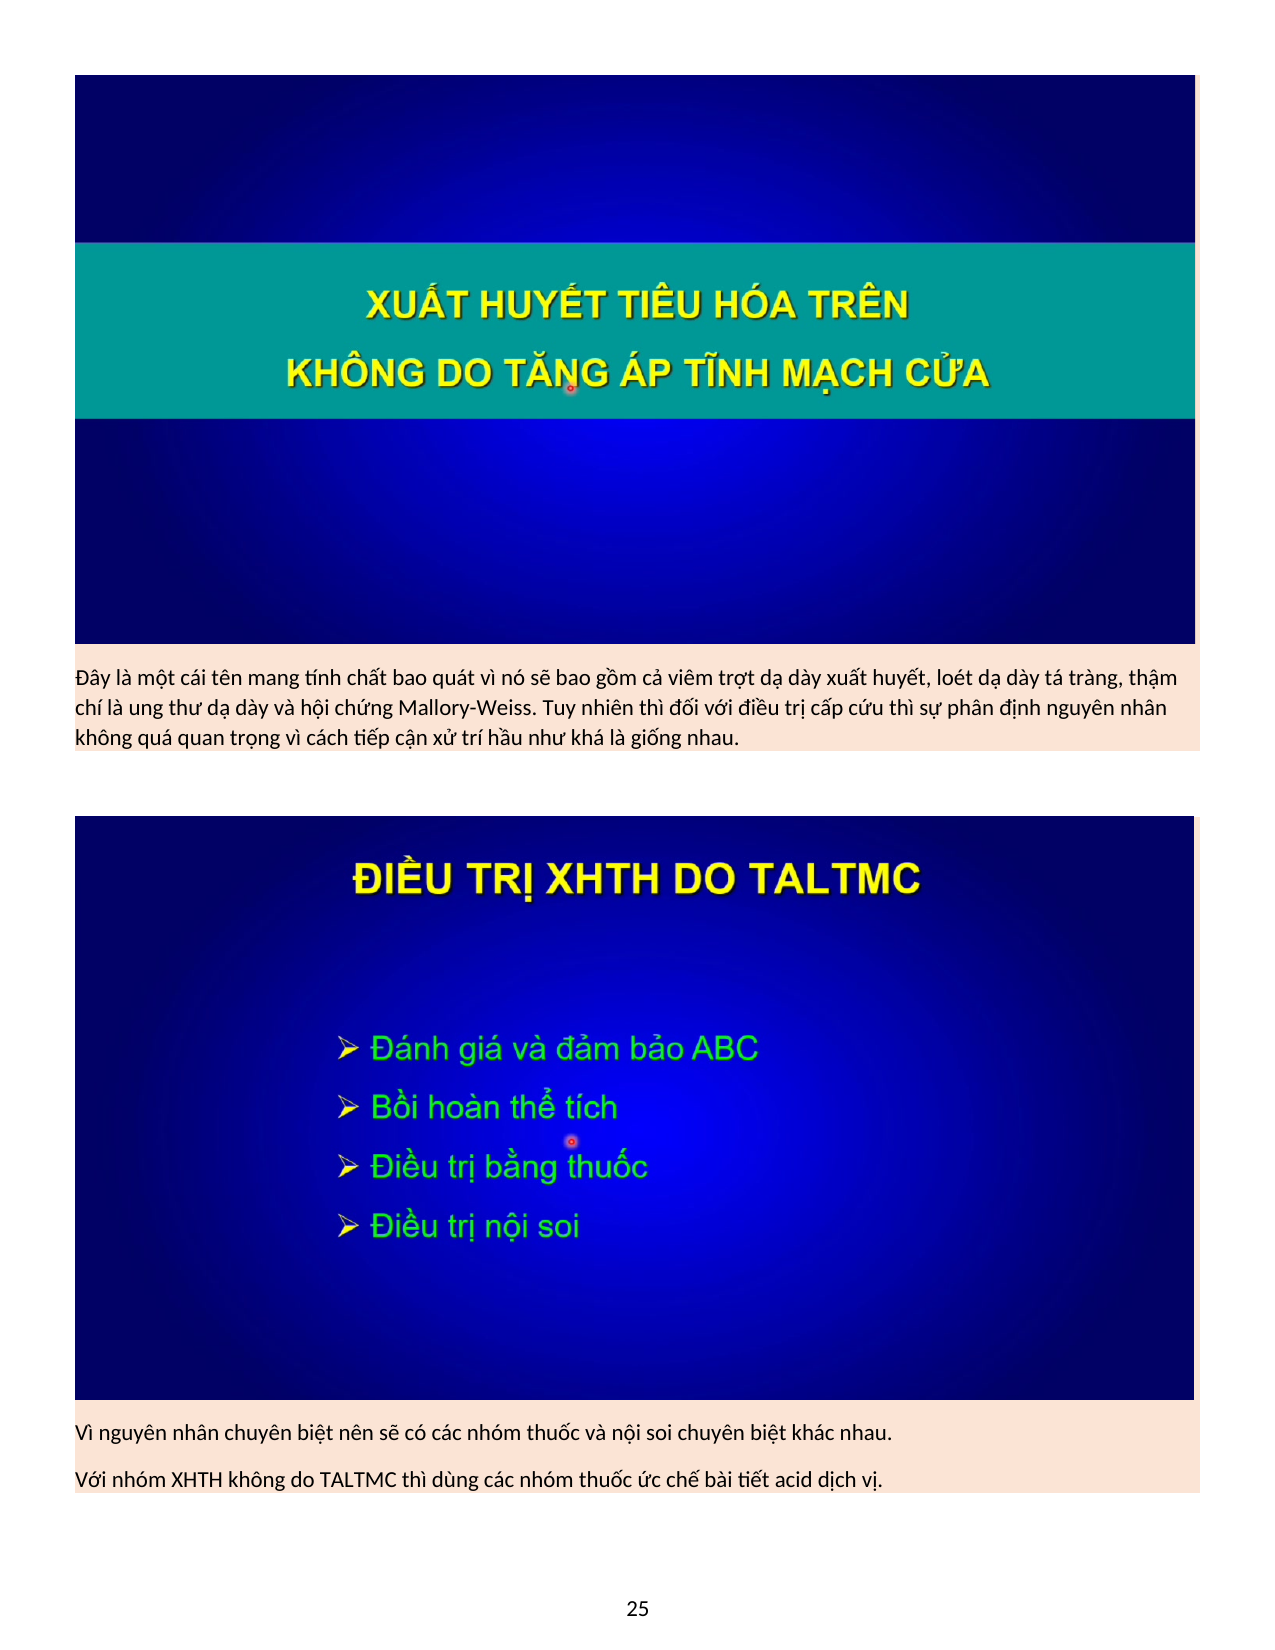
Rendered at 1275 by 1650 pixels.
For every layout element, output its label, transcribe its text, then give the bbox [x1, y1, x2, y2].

text Với nhóm XHTH không do TALTMC thì dùng các nhóm thuốc ức chế bài tiết acid dịch vị. [75, 1465, 1200, 1493]
picture [75, 75, 1196, 644]
text Vì nguyên nhân chuyên biệt nên sẽ có các nhóm thuốc và nội soi chuyên biệt khác nhau. [75, 1418, 1200, 1446]
text Đây là một cái tên mang tính chất bao quát vì nó sẽ bao gồm cả viêm trợt dạ dày xuất huyết, loét dạ dày tá tràng, thậm chí là ung thư dạ dày và hội chứng Mallory-Weiss. Tuy nhiên thì đối với điều trị cấp cứu thì sự phân định nguyên nhân không quá quan trọng vì cách tiếp cận xử trí hầu như khá là giống nhau. [75, 663, 1200, 751]
picture [75, 816, 1194, 1400]
